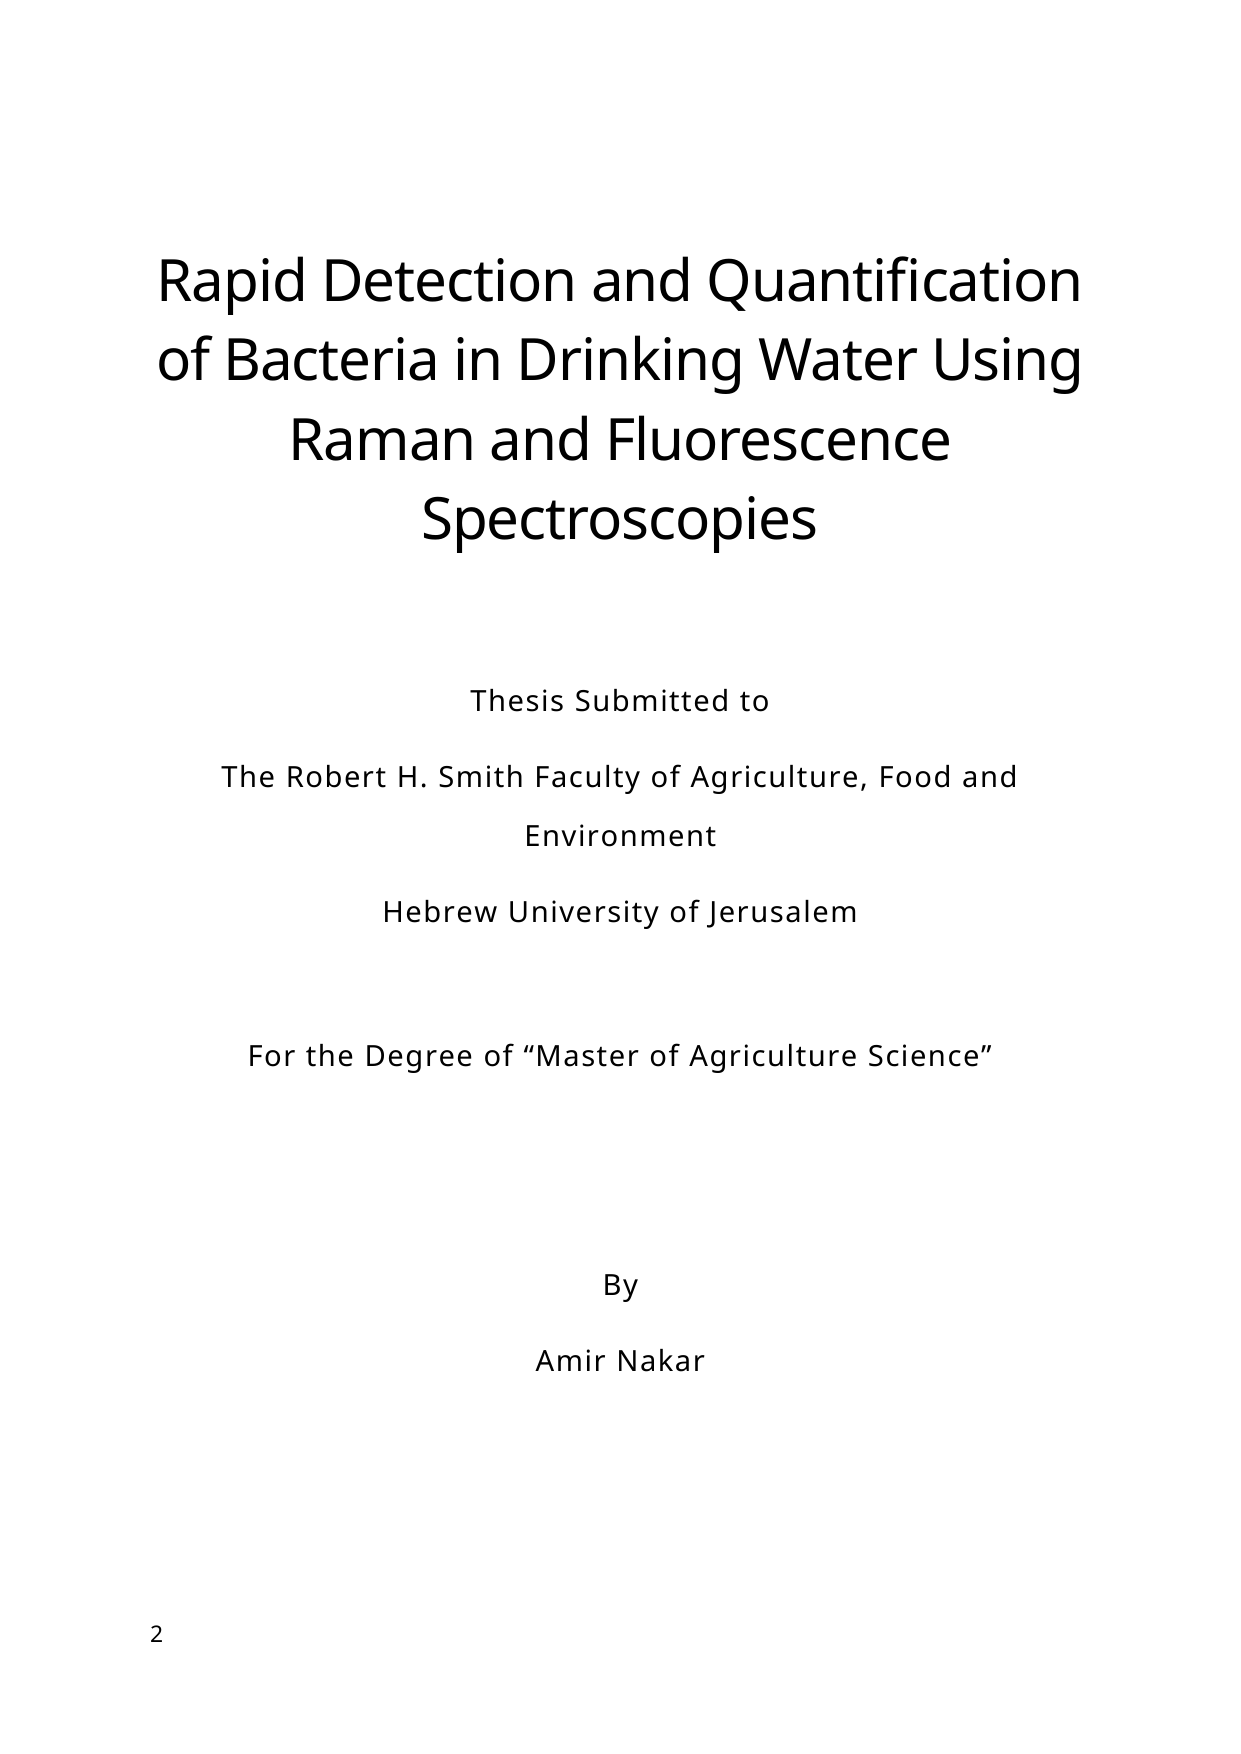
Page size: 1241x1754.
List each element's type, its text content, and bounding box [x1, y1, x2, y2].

subtitle Hebrew University of Jerusalem [150, 892, 1090, 931]
subtitle By [150, 1264, 1090, 1303]
subtitle The Robert H. Smith Faculty of Agriculture, Food and Environment [150, 756, 1090, 855]
subtitle Amir Nakar [150, 1340, 1090, 1380]
subtitle For the Degree of “Master of Agriculture Science” [150, 1035, 1090, 1075]
title Rapid Detection and Quantification of Bacteria in Drinking Water Using Raman and Fluorescence Spectroscopies [150, 239, 1090, 557]
subtitle Thesis Submitted to [150, 680, 1090, 719]
